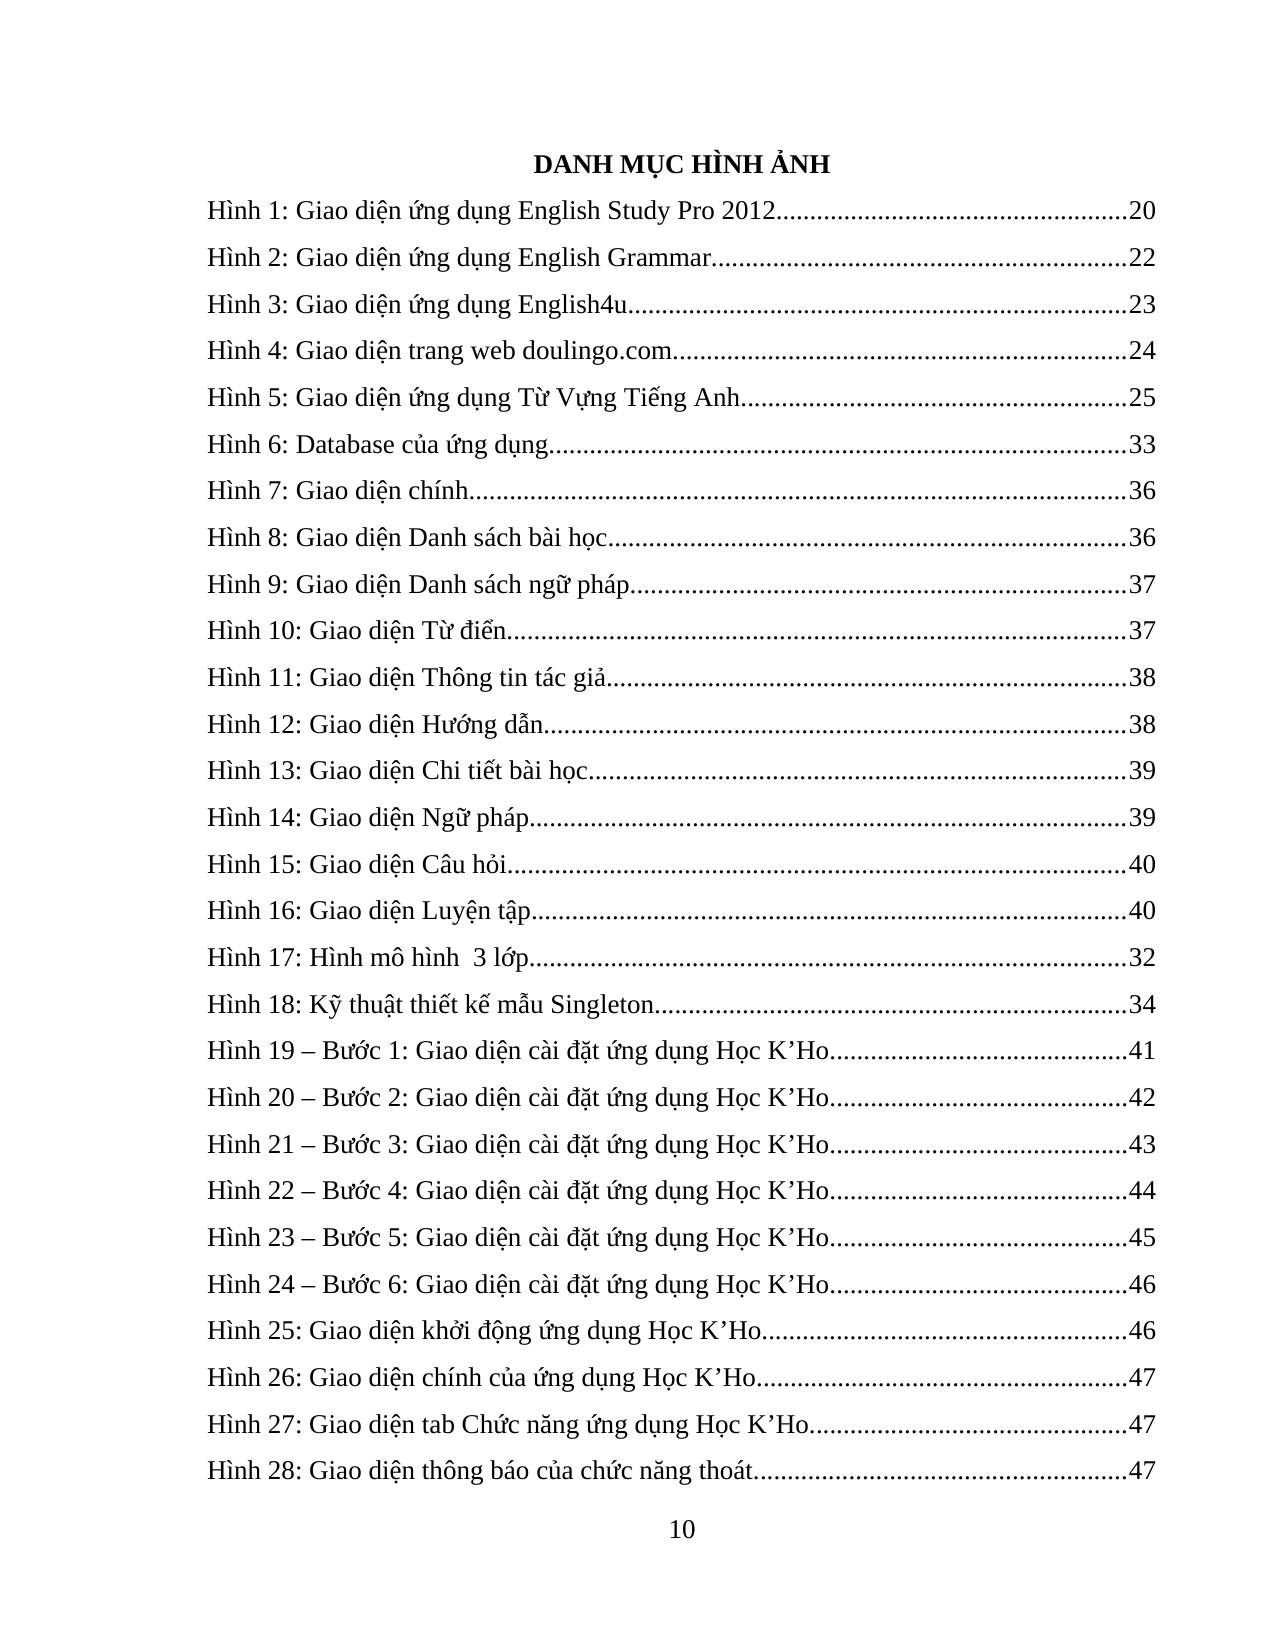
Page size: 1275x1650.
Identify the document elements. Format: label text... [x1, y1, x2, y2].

text Hình 5: Giao diện ứng dụng Từ Vựng Tiếng Anh. 25 [207, 381, 1157, 412]
text Hình 16: Giao diện Luyện tập. 40 [207, 894, 1157, 926]
text Hình 4: Giao diện trang web doulingo.com. 24 [207, 334, 1157, 366]
text Hình 22 – Bước 4: Giao diện cài đặt ứng dụng Học K’Ho. 44 [207, 1174, 1157, 1206]
text Hình 9: Giao diện Danh sách ngữ pháp. 37 [207, 568, 1157, 599]
text Hình 20 – Bước 2: Giao diện cài đặt ứng dụng Học K’Ho. 42 [207, 1081, 1157, 1112]
text Hình 1: Giao diện ứng dụng English Study Pro 2012. 20 [207, 194, 1157, 226]
text Hình 24 – Bước 6: Giao diện cài đặt ứng dụng Học K’Ho. 46 [207, 1268, 1157, 1299]
text Hình 17: Hình mô hình 3 lớp. 32 [207, 941, 1157, 972]
text Hình 27: Giao diện tab Chức năng ứng dụng Học K’Ho. 47 [207, 1408, 1157, 1439]
text Hình 2: Giao diện ứng dụng English Grammar. 22 [207, 241, 1157, 272]
text Hình 26: Giao diện chính của ứng dụng Học K’Ho. 47 [207, 1361, 1157, 1392]
text Hình 8: Giao diện Danh sách bài học. 36 [207, 521, 1157, 552]
text Hình 12: Giao diện Hướng dẫn. 38 [207, 708, 1157, 739]
text Hình 10: Giao diện Từ điển. 37 [207, 614, 1157, 646]
text Hình 14: Giao diện Ngữ pháp. 39 [207, 801, 1157, 832]
text Hình 25: Giao diện khởi động ứng dụng Học K’Ho. 46 [207, 1314, 1157, 1346]
text Hình 28: Giao diện thông báo của chức năng thoát. 47 [207, 1454, 1157, 1486]
text Hình 23 – Bước 5: Giao diện cài đặt ứng dụng Học K’Ho. 45 [207, 1221, 1157, 1252]
text Hình 15: Giao diện Câu hỏi. 40 [207, 848, 1157, 879]
text Hình 7: Giao diện chính. 36 [207, 474, 1157, 506]
text Hình 19 – Bước 1: Giao diện cài đặt ứng dụng Học K’Ho. 41 [207, 1034, 1157, 1066]
text DANH MỤC HÌNH ẢNH [207, 148, 1157, 179]
text Hình 13: Giao diện Chi tiết bài học. 39 [207, 754, 1157, 786]
text Hình 21 – Bước 3: Giao diện cài đặt ứng dụng Học K’Ho. 43 [207, 1128, 1157, 1159]
text Hình 11: Giao diện Thông tin tác giả. 38 [207, 661, 1157, 692]
text Hình 18: Kỹ thuật thiết kế mẫu Singleton. 34 [207, 988, 1157, 1019]
text Hình 3: Giao diện ứng dụng English4u. 23 [207, 288, 1157, 319]
text Hình 6: Database của ứng dụng. 33 [207, 428, 1157, 459]
